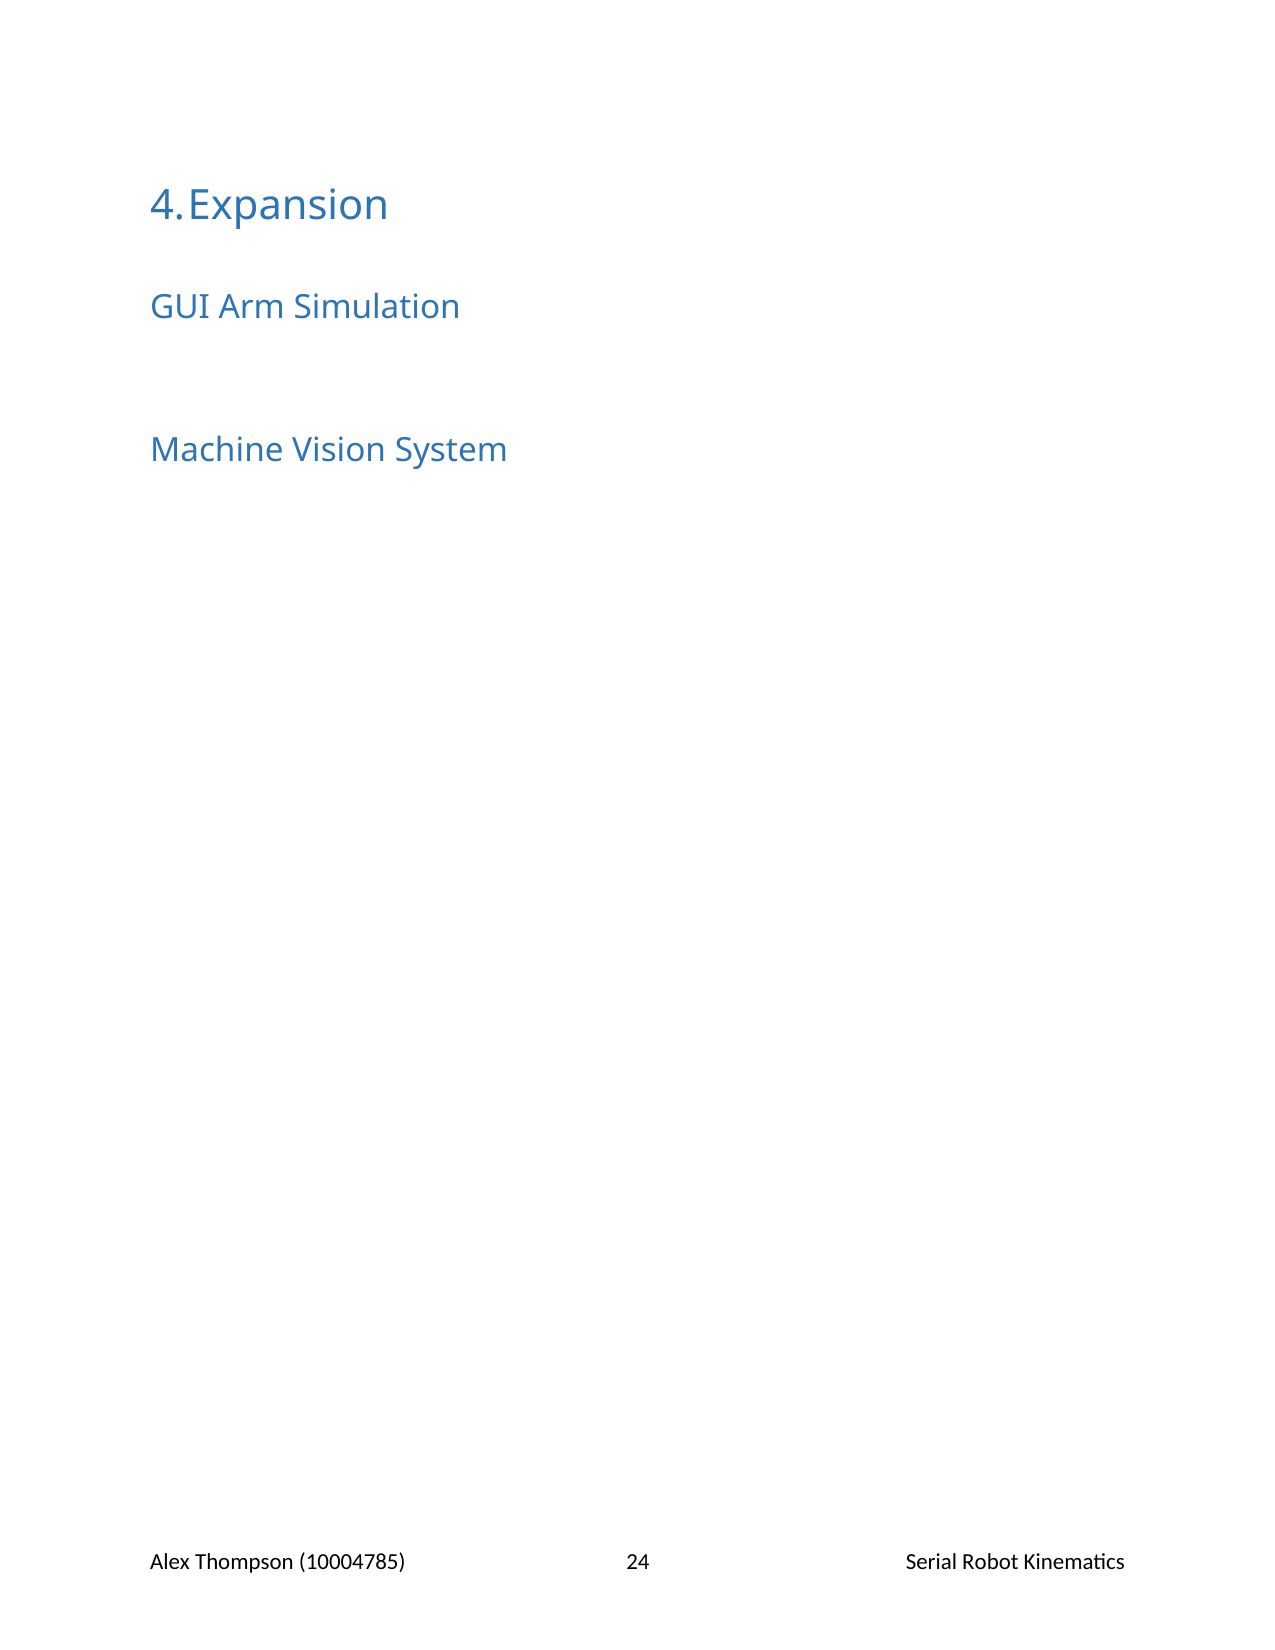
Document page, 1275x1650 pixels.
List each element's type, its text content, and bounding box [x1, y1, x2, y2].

subtitle GUI Arm Simulation [150, 283, 1125, 328]
subtitle Machine Vision System [150, 426, 1125, 471]
subtitle Expansion [150, 175, 1125, 232]
